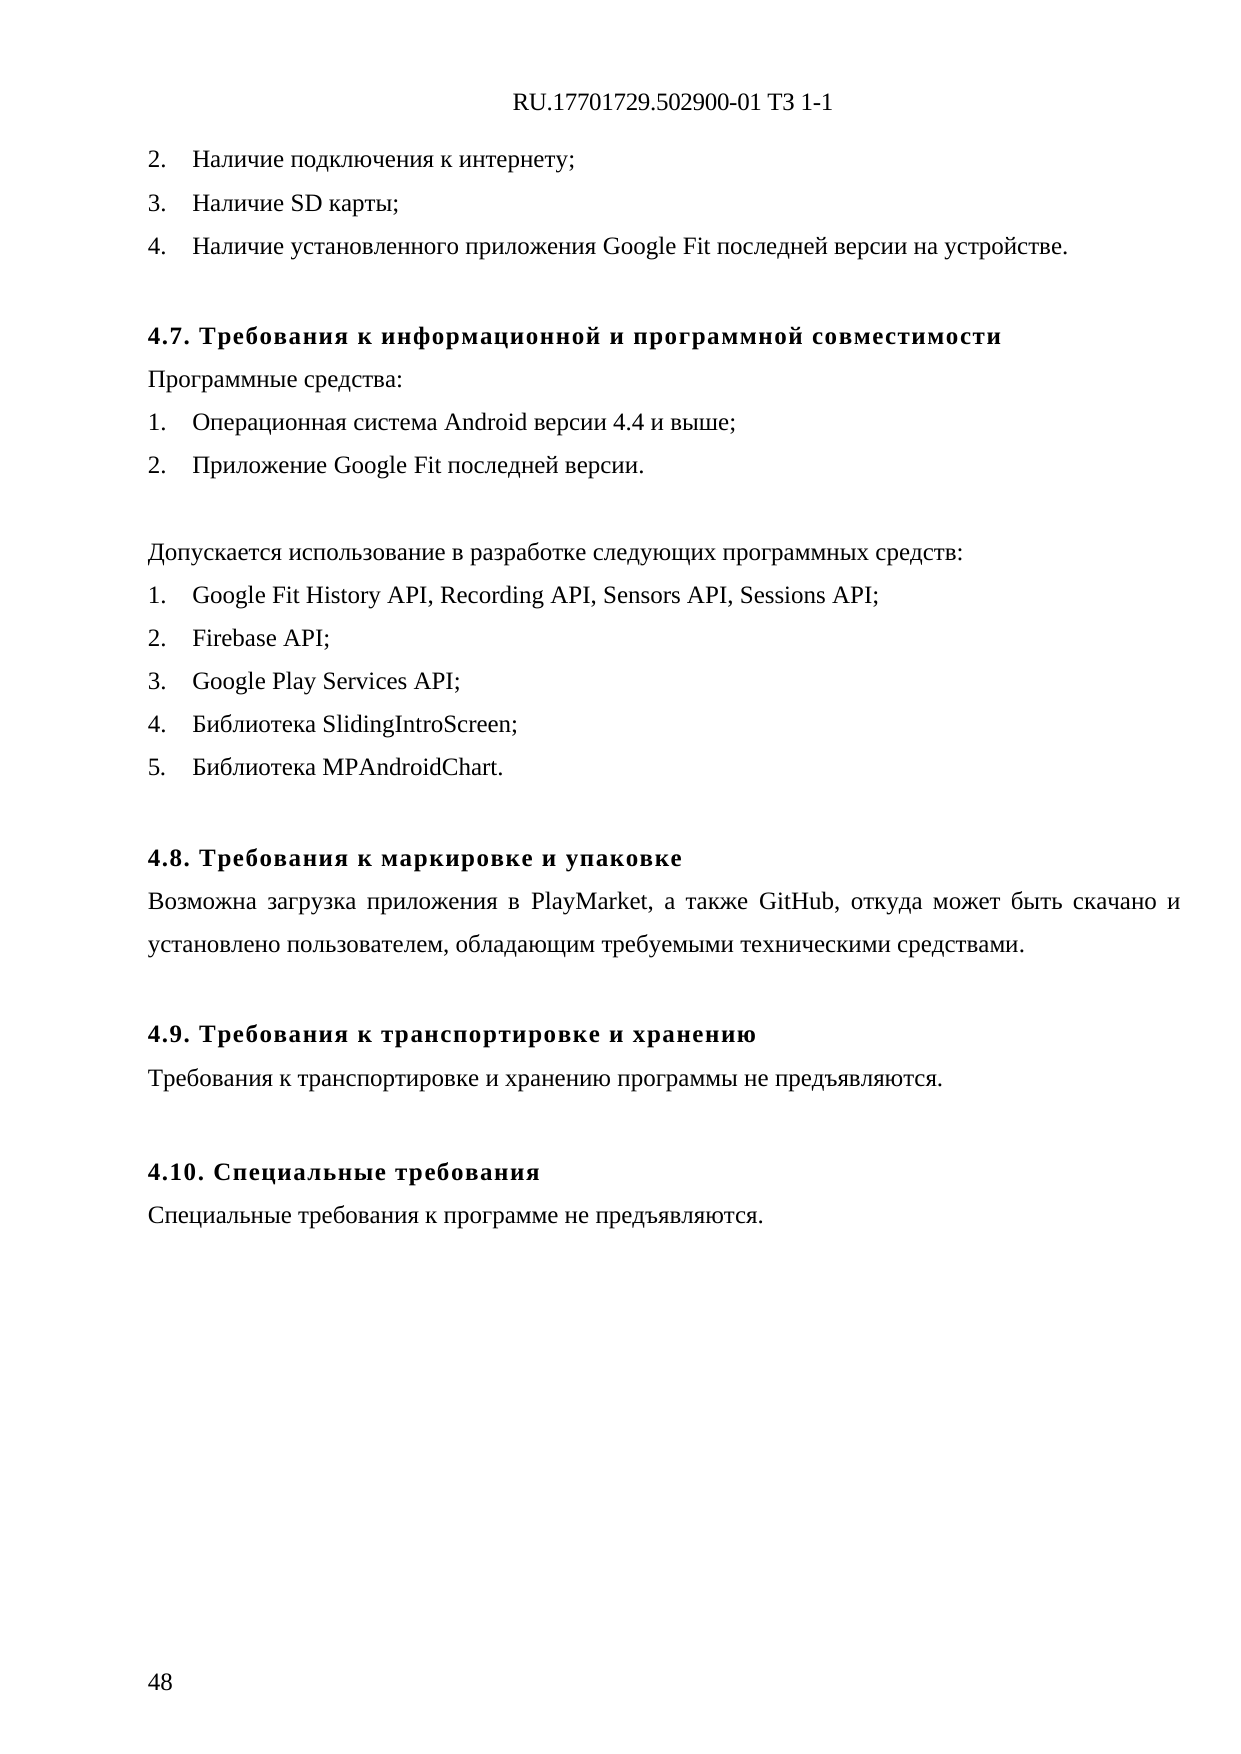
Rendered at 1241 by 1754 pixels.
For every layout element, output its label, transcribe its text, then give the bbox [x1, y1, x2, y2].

subtitle 4.10. Специальные требования [148, 1157, 1181, 1186]
list Google Fit History API, Recording API, Sensors API, Sessions API; [148, 580, 1181, 609]
list Google Play Services API; [148, 666, 1181, 695]
list Firebase API; [148, 623, 1181, 652]
text Программные средства: [148, 364, 1181, 393]
list Операционная система Android версии 4.4 и выше; [148, 407, 1181, 436]
text Специальные требования к программе не предъявляются. [148, 1200, 1181, 1229]
list Наличие установленного приложения Google Fit последней версии на устройстве. [148, 231, 1181, 259]
text Допускается использование в разработке следующих программных средств: [148, 537, 1181, 566]
text Требования к транспортировке и хранению программы не предъявляются. [148, 1063, 1181, 1091]
subtitle 4.9. Требования к транспортировке и хранению [148, 1019, 1181, 1048]
list Наличие SD карты; [148, 188, 1181, 216]
list Приложение Google Fit последней версии. [148, 451, 1181, 479]
text Возможна загрузка приложения в PlayMarket, а также GitHub, откуда может быть скачано и установлено пользователем, обладающим требуемыми техническими средствами. [148, 886, 1181, 958]
subtitle 4.7. Требования к информационной и программной совместимости [148, 321, 1181, 350]
subtitle 4.8. Требования к маркировке и упаковке [148, 843, 1181, 872]
list Библиотека MPAndroidChart. [148, 752, 1181, 781]
list Наличие подключения к интернету; [148, 144, 1181, 173]
list Библиотека SlidingIntroScreen; [148, 709, 1181, 738]
